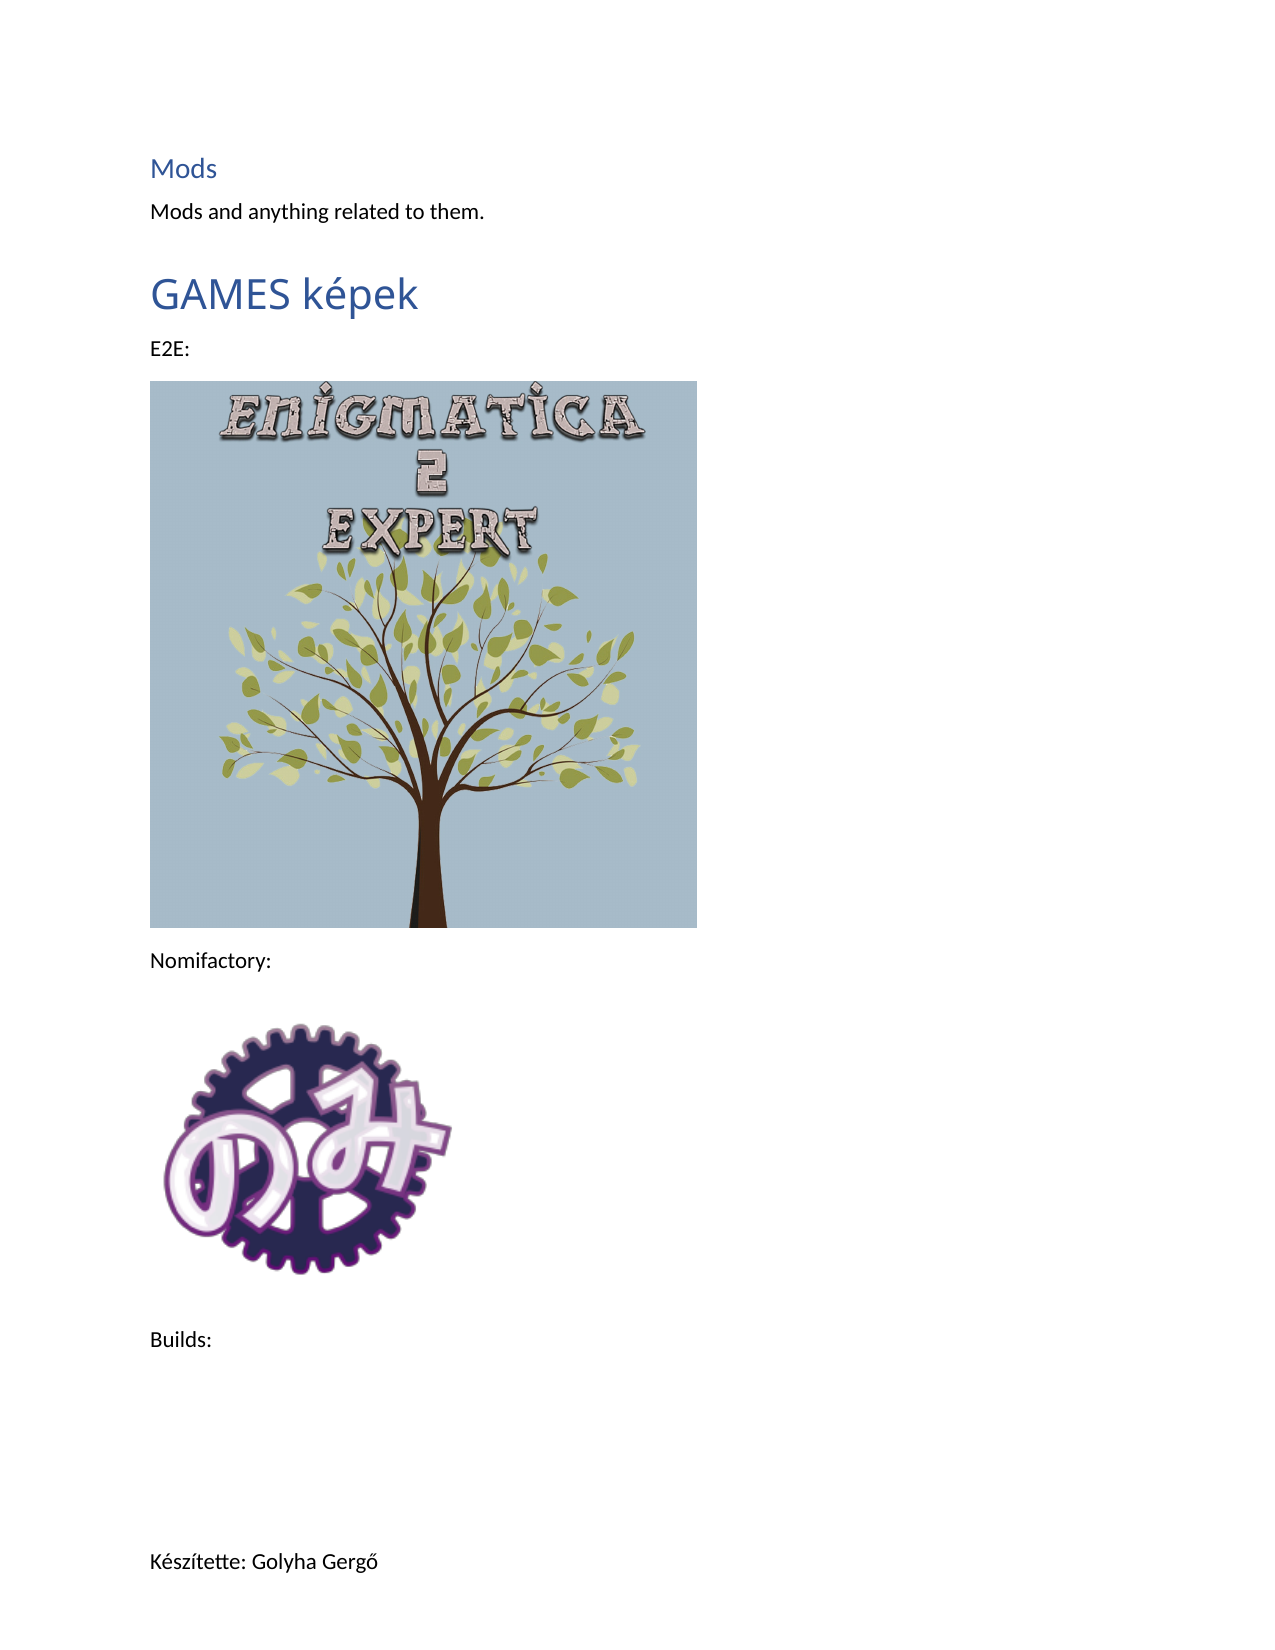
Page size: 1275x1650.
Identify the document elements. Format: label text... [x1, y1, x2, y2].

text E2E: [150, 334, 1125, 362]
text Builds: [150, 1325, 1125, 1353]
picture [150, 993, 463, 1306]
subtitle GAMES képek [150, 264, 1125, 321]
subtitle Mods [150, 150, 1125, 186]
text Nomifactory: [150, 947, 1125, 975]
text Mods and anything related to them. [150, 197, 1125, 225]
picture [150, 381, 697, 928]
